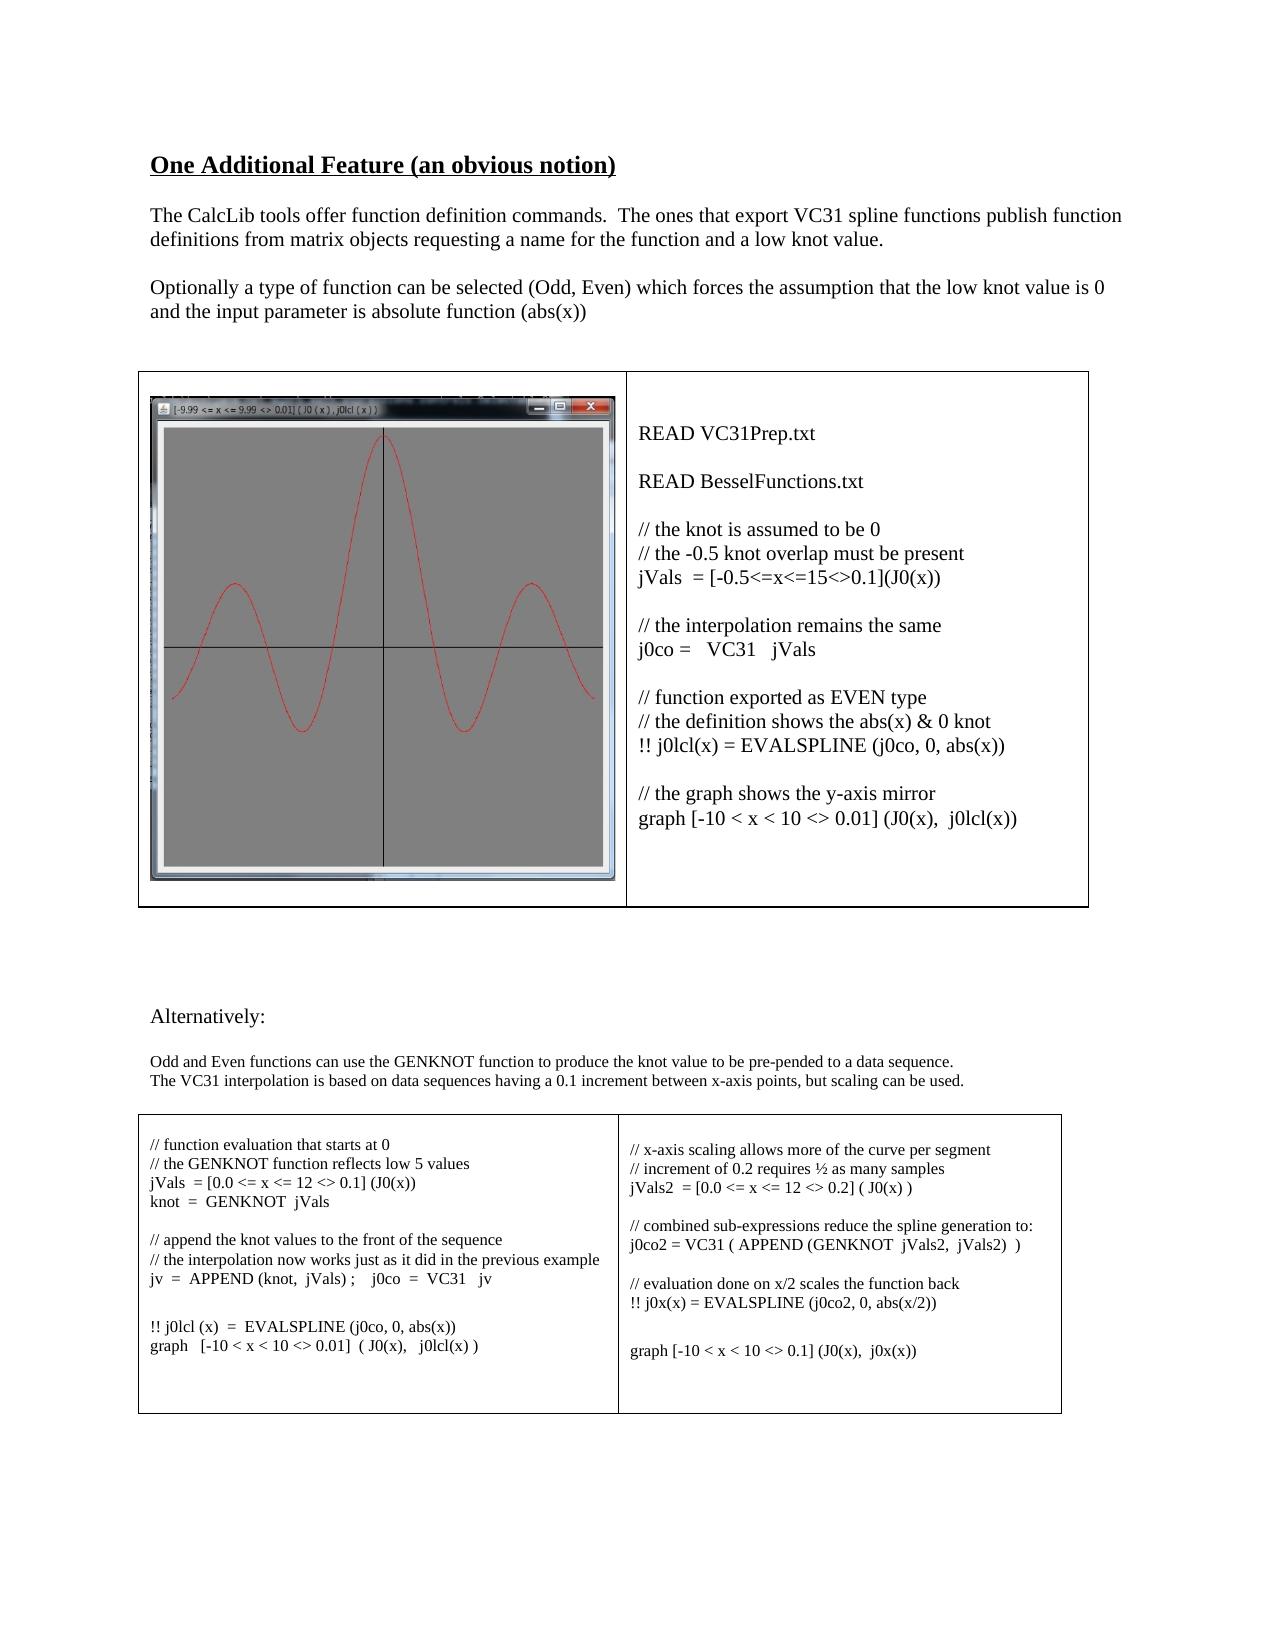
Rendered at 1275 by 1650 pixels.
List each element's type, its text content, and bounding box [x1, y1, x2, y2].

picture [150, 396, 616, 881]
table_header [139, 372, 626, 906]
table_header // function evaluation that starts at 0 // the GENKNOT function reflects low 5 values jVals = [0.0 <= x <= 12 <> 0.1] (J0(x)) knot = GENKNOT jVals // append the knot values to the front of the sequence // the interpolation now works just as it did in the previous example jv = APPEND (knot, jVals) ; j0co = VC31 jv !! j0lcl (x) = EVALSPLINE (j0co, 0, abs(x)) graph [-10 < x < 10 <> 0.01] ( J0(x), j0lcl(x) ) [139, 1115, 618, 1412]
text One Additional Feature (an obvious notion) [150, 150, 1125, 179]
text Alternatively: [150, 1004, 1125, 1028]
table_header READ VC31Prep.txt READ BesselFunctions.txt // the knot is assumed to be 0 // the -0.5 knot overlap must be present jVals = [-0.5<=x<=15<>0.1](J0(x)) // the interpolation remains the same j0co = VC31 jVals // function exported as EVEN type // the definition shows the abs(x) & 0 knot !! j0lcl(x) = EVALSPLINE (j0co, 0, abs(x)) // the graph shows the y-axis mirror graph [-10 < x < 10 <> 0.01] (J0(x), j0lcl(x)) [627, 372, 1088, 906]
text Odd and Even functions can use the GENKNOT function to produce the knot value to be pre-pended to a data sequence. [150, 1052, 1125, 1071]
table_header // x-axis scaling allows more of the curve per segment // increment of 0.2 requires ½ as many samples jVals2 = [0.0 <= x <= 12 <> 0.2] ( J0(x) ) // combined sub-expressions reduce the spline generation to: j0co2 = VC31 ( APPEND (GENKNOT jVals2, jVals2) ) // evaluation done on x/2 scales the function back !! j0x(x) = EVALSPLINE (j0co2, 0, abs(x/2)) graph [-10 < x < 10 <> 0.1] (J0(x), j0x(x)) [619, 1115, 1061, 1412]
text The CalcLib tools offer function definition commands. The ones that export VC31 spline functions publish function definitions from matrix objects requesting a name for the function and a low knot value. [150, 203, 1125, 251]
text Optionally a type of function can be selected (Odd, Even) which forces the assumption that the low knot value is 0 and the input parameter is absolute function (abs(x)) [150, 275, 1125, 323]
text The VC31 interpolation is based on data sequences having a 0.1 increment between x-axis points, but scaling can be used. [150, 1071, 1125, 1090]
